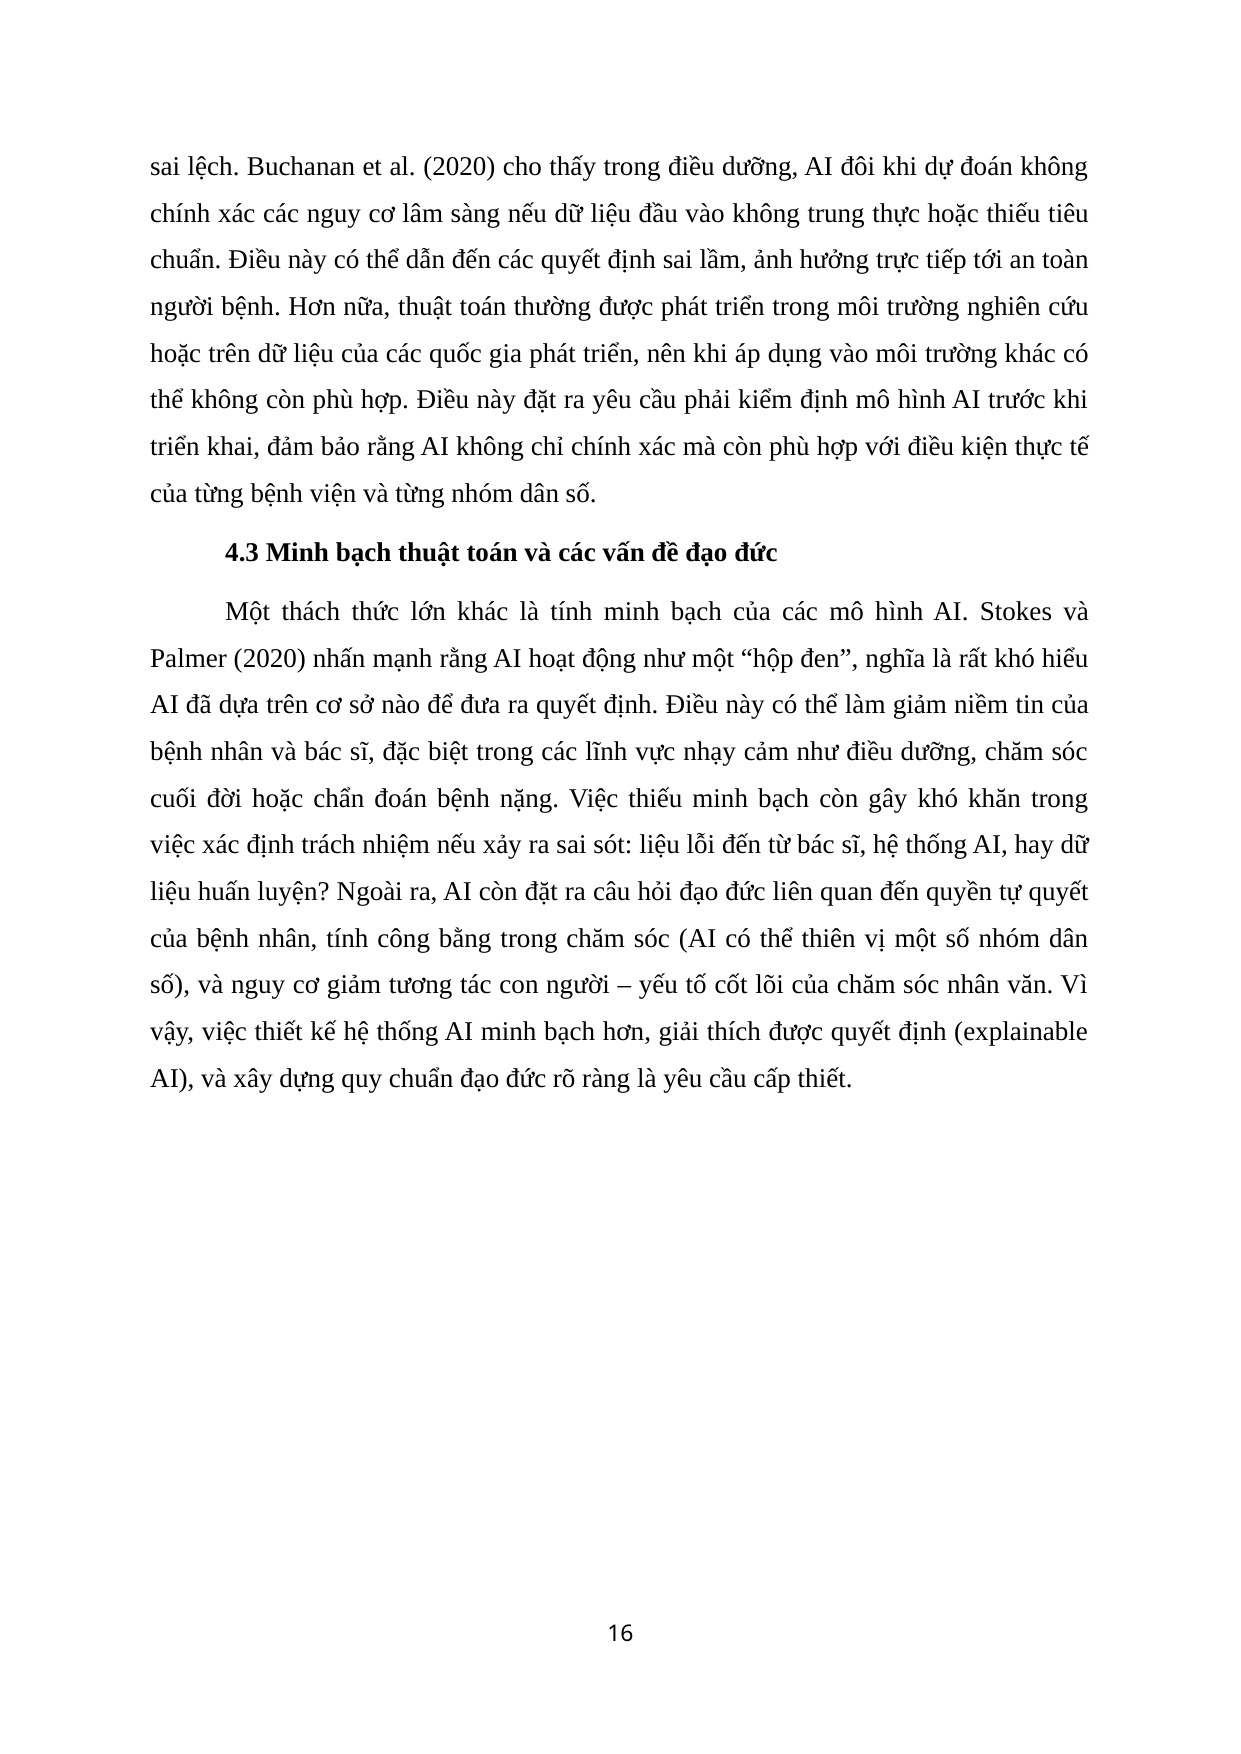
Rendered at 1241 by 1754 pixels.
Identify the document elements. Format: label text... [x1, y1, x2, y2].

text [150, 150, 1090, 508]
text Một thách thức lớn khác là tính minh bạch của các mô hình AI. Stokes và Palmer (2020) nhấn mạnh rằng AI hoạt động như một “hộp đen”, nghĩa là rất khó hiểu AI đã dựa trên cơ sở nào để đưa ra quyết định. Điều này có thể làm giảm niềm tin của bệnh nhân và bác sĩ, đặc biệt trong các lĩnh vực nhạy cảm như điều dưỡng, chăm sóc cuối đời hoặc chẩn đoán bệnh nặng. Việc thiếu minh bạch còn gây khó khăn trong việc xác định trách nhiệm nếu xảy ra sai sót: liệu lỗi đến từ bác sĩ, hệ thống AI, hay dữ liệu huấn luyện? Ngoài ra, AI còn đặt ra câu hỏi đạo đức liên quan đến quyền tự quyết của bệnh nhân, tính công bằng trong chăm sóc (AI có thể thiên vị một số nhóm dân số), và nguy cơ giảm tương tác con người – yếu tố cốt lõi của chăm sóc nhân văn. Vì vậy, việc thiết kế hệ thống AI minh bạch hơn, giải thích được quyết định (explainable AI), và xây dựng quy chuẩn đạo đức rõ ràng là yêu cầu cấp thiết. [150, 595, 1090, 1093]
text 4.3 Minh bạch thuật toán và các vấn đề đạo đức [150, 536, 1090, 567]
